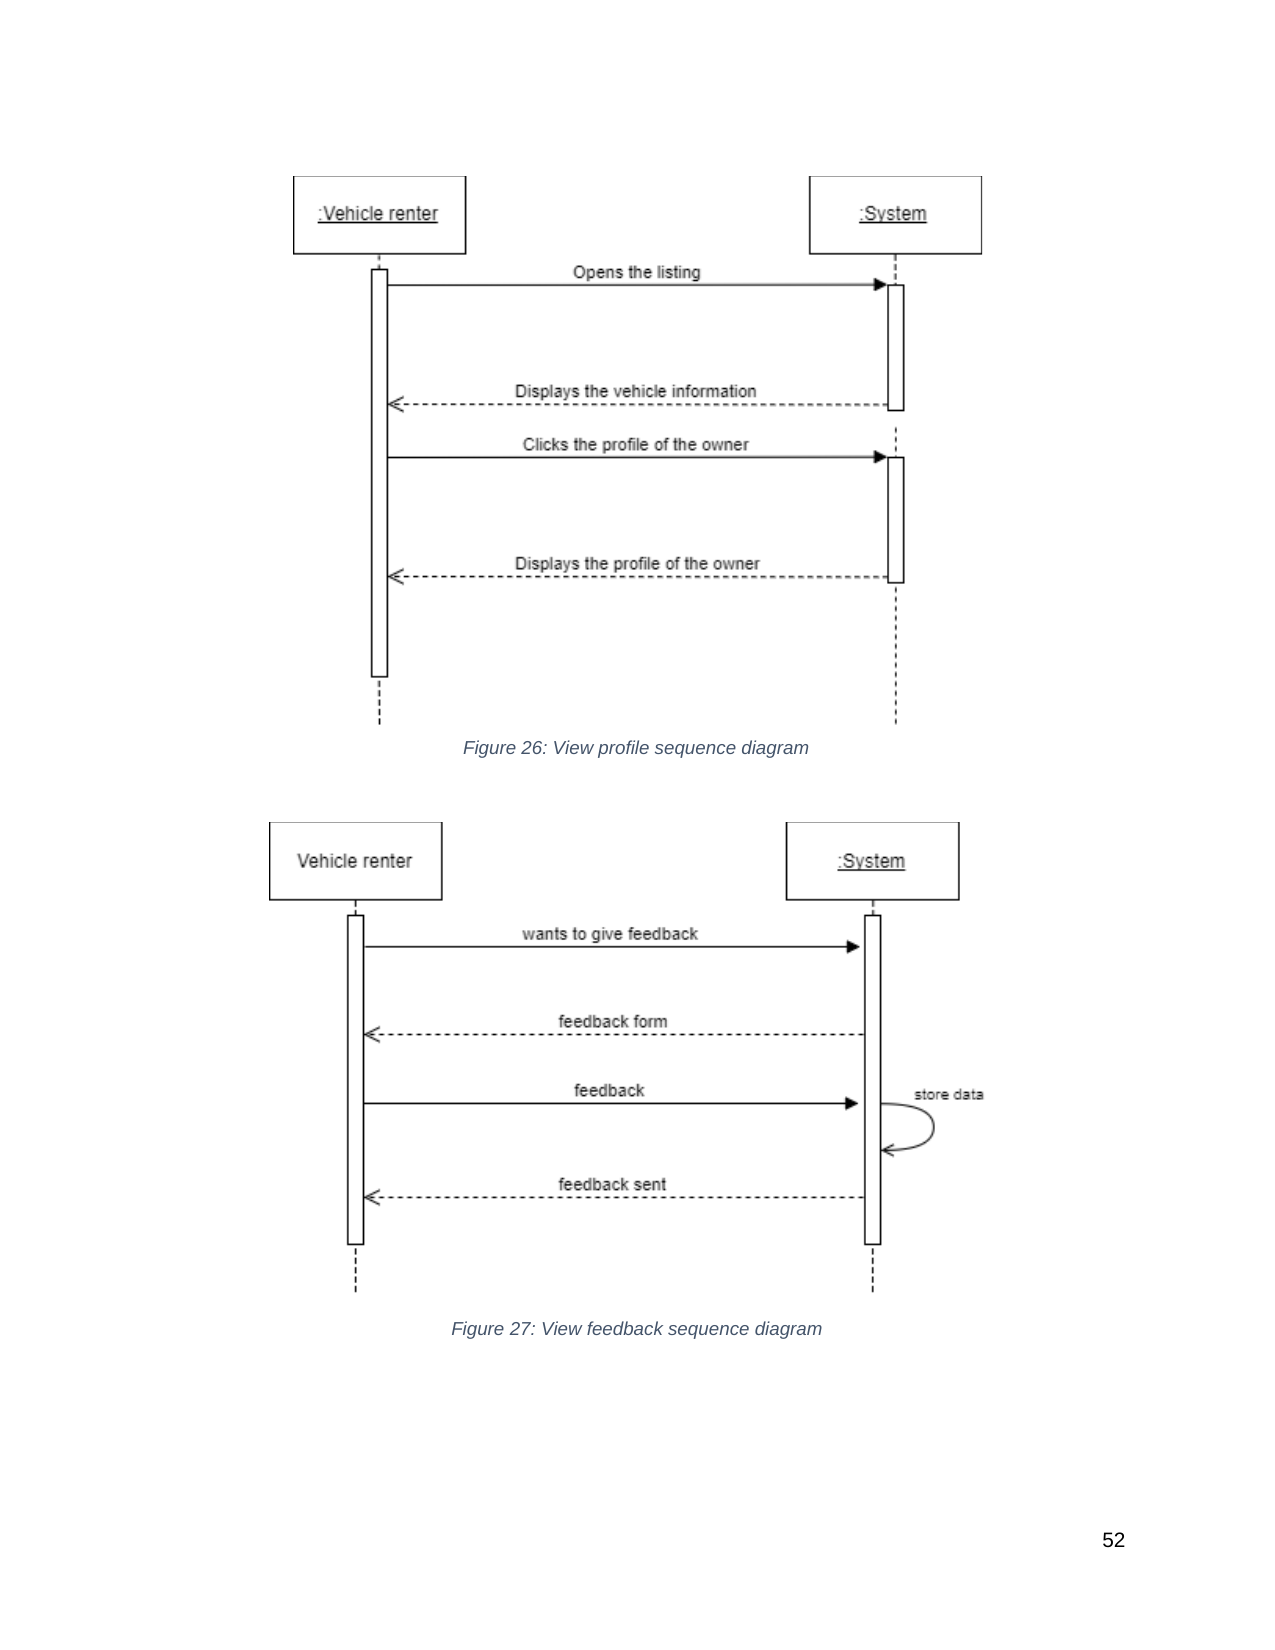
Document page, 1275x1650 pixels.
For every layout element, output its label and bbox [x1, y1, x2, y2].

picture [293, 176, 983, 728]
picture [269, 822, 1007, 1294]
